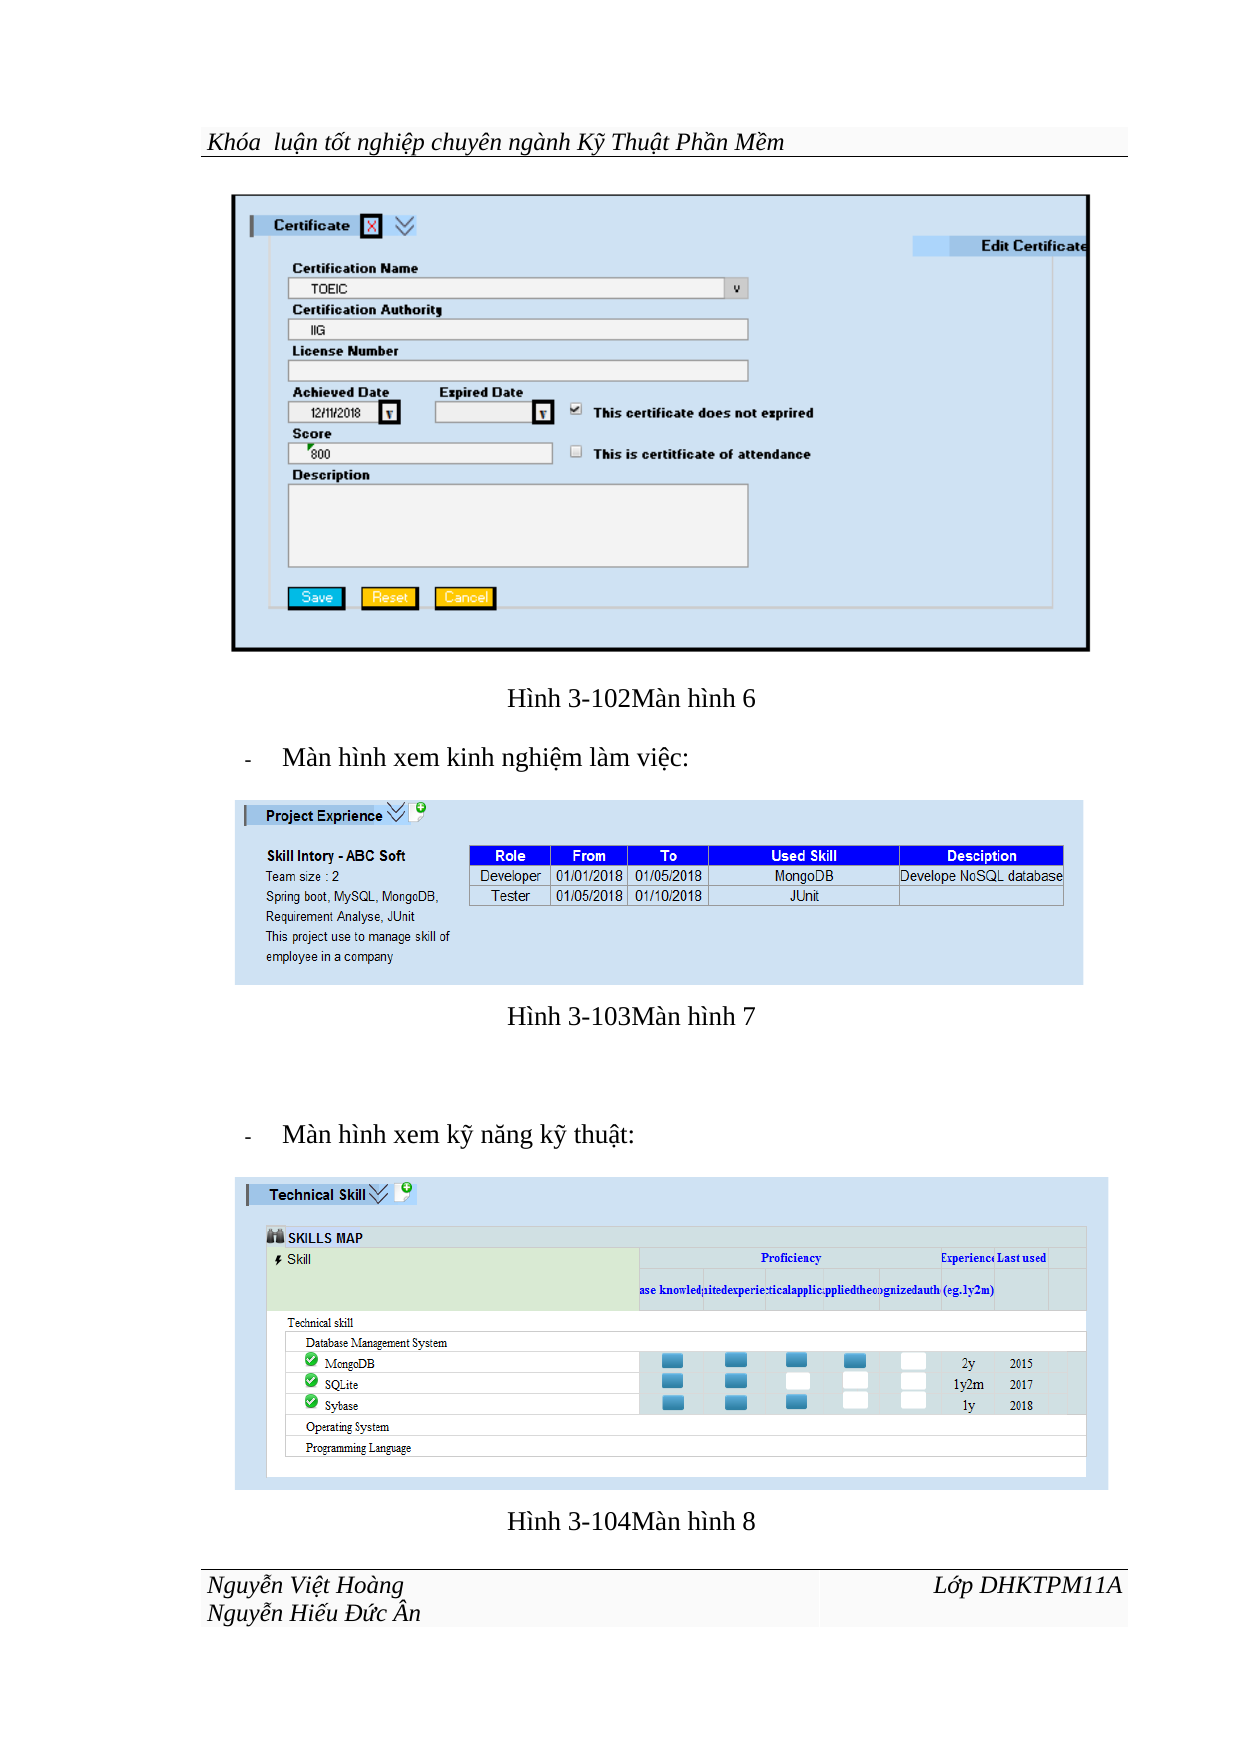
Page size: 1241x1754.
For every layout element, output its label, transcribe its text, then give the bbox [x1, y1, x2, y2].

picture [234, 800, 1084, 985]
picture [234, 1177, 1109, 1490]
picture [225, 185, 1098, 667]
list Màn hình xem kỹ năng kỹ thuật: [244, 1119, 1122, 1150]
list Màn hình xem kinh nghiệm làm việc: [244, 741, 1122, 772]
